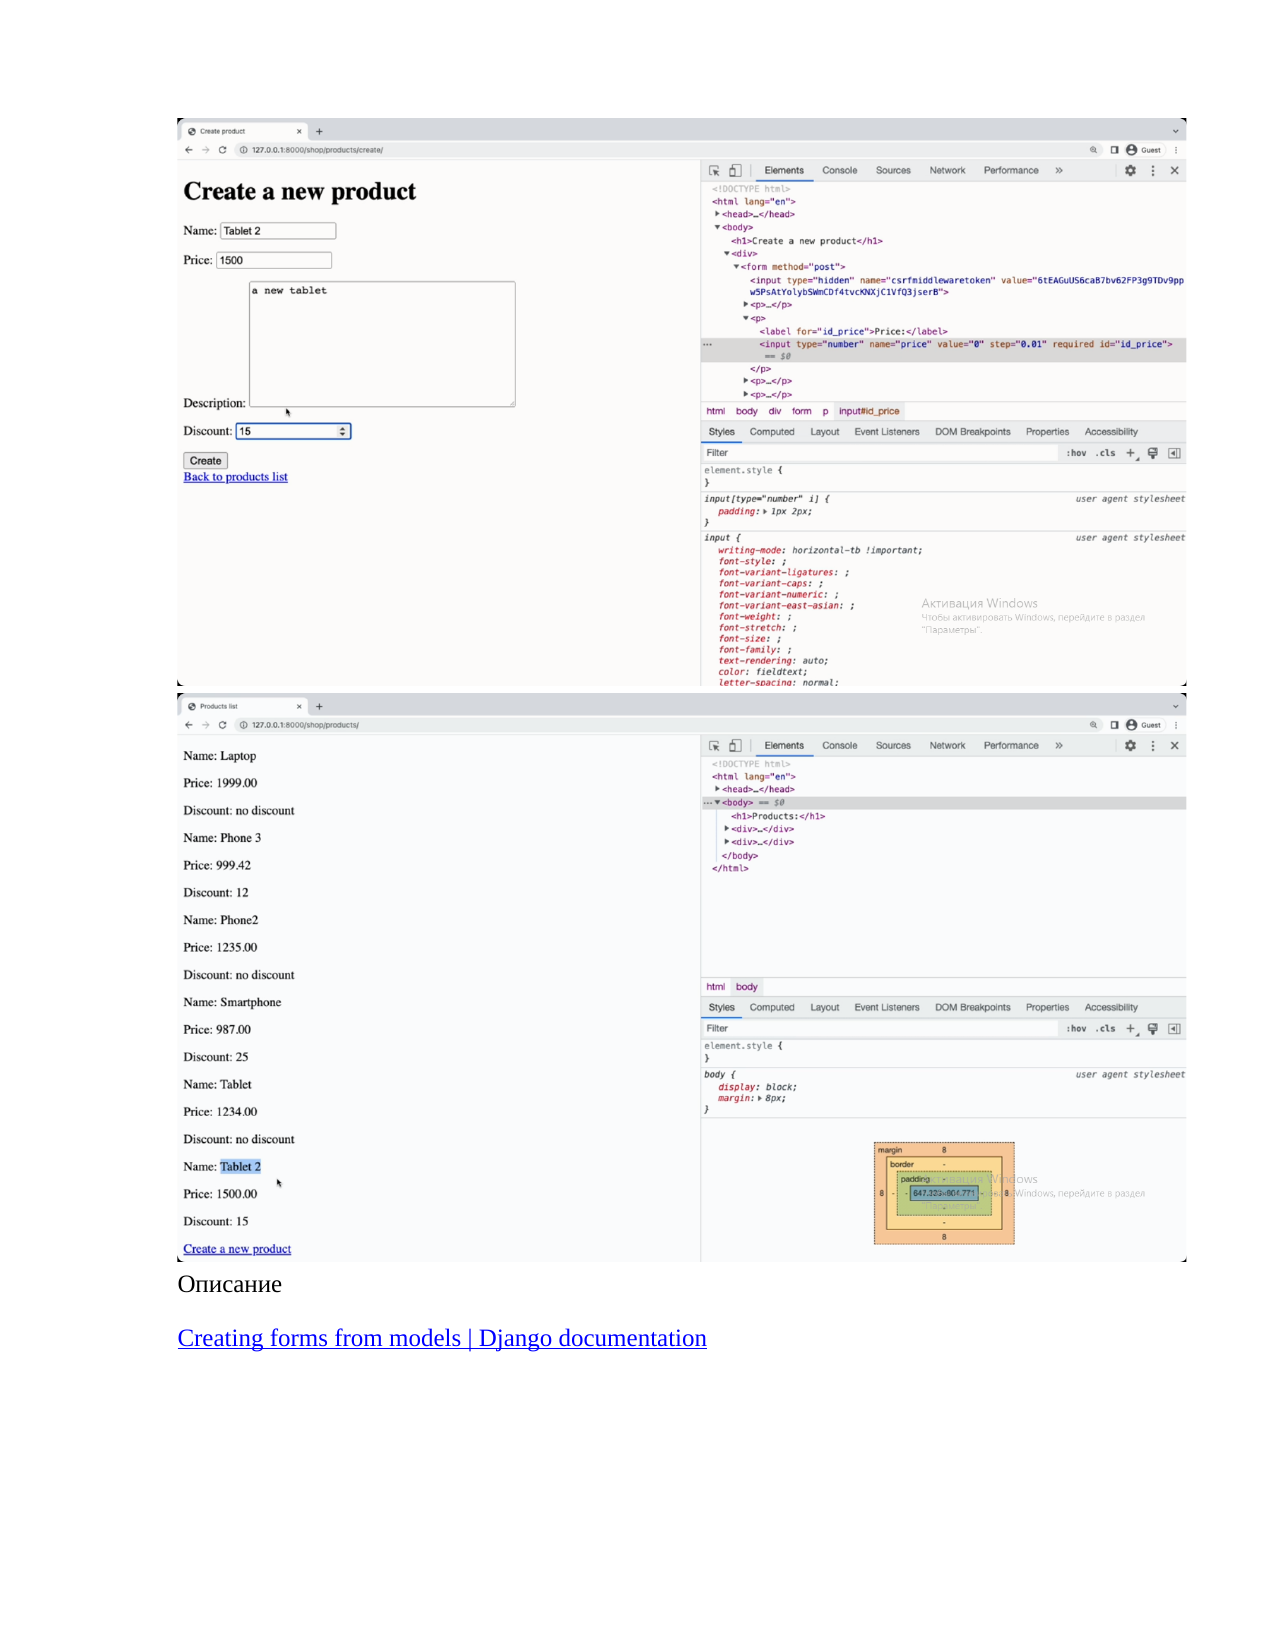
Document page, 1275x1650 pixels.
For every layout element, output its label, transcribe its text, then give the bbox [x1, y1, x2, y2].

text Creating forms from models | Django documentation [177, 1317, 1186, 1352]
picture [177, 693, 1187, 1262]
picture [177, 118, 1187, 686]
text Эту строчку можно тоже немного сократить Описание [177, 1262, 1186, 1298]
